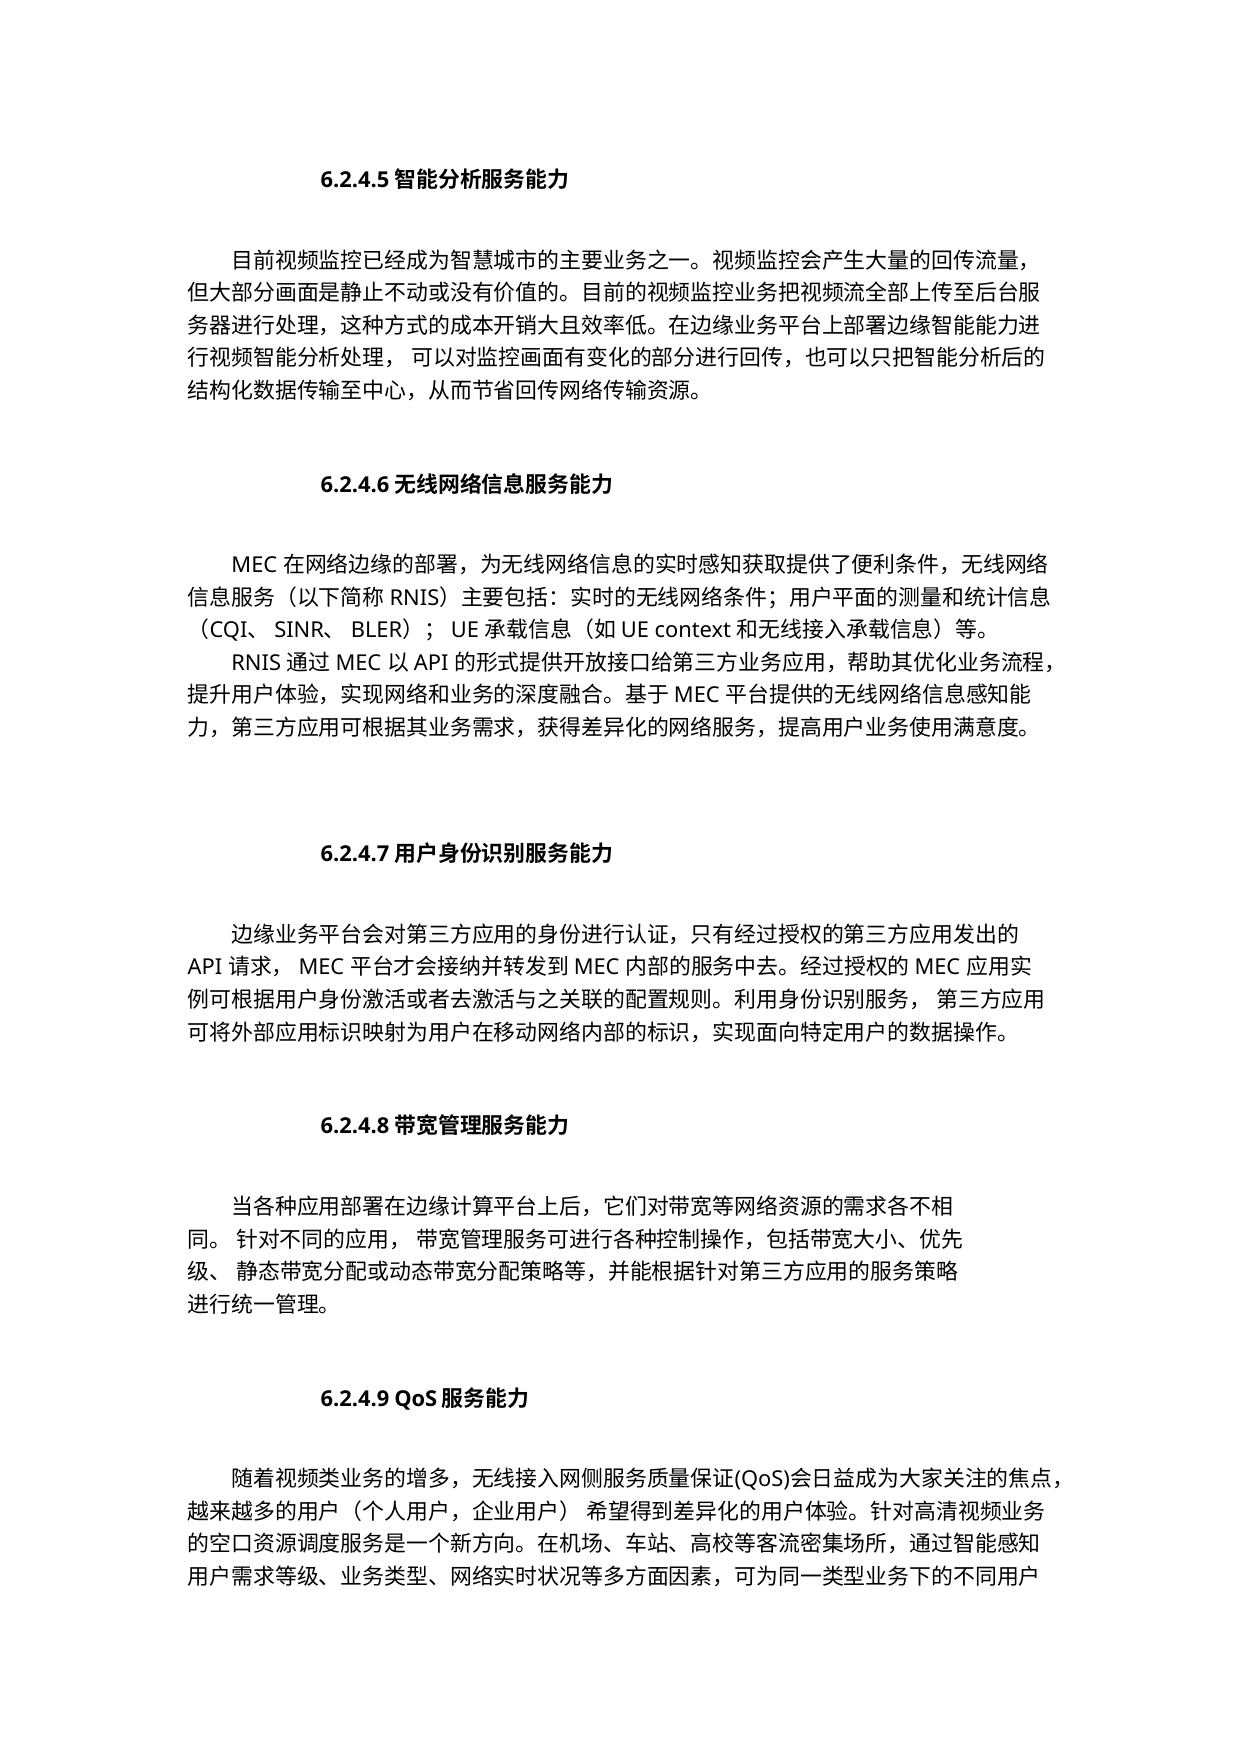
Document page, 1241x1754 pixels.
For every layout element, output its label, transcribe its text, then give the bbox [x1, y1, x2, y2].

subtitle 用户身份识别服务能力 [320, 836, 1053, 869]
text MEC 在网络边缘的部署，为无线网络信息的实时感知获取提供了便利条件，无线网络信息服务（以下简称 RNIS）主要包括：实时的无线网络条件；用户平面的测量和统计信息（CQI、 SINR、 BLER）； UE 承载信息（如 UE context 和无线接入承载信息）等。 [187, 547, 1053, 644]
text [187, 1461, 1053, 1591]
text 当各种应用部署在边缘计算平台上后，它们对带宽等网络资源的需求各不相 [187, 1189, 1053, 1221]
subtitle 无线网络信息服务能力 [320, 467, 1053, 499]
subtitle 智能分析服务能力 [320, 162, 1053, 194]
text 目前视频监控已经成为智慧城市的主要业务之一。视频监控会产生大量的回传流量，但大部分画面是静止不动或没有价值的。目前的视频监控业务把视频流全部上传至后台服务器进行处理，这种方式的成本开销大且效率低。在边缘业务平台上部署边缘智能能力进行视频智能分析处理， 可以对监控画面有变化的部分进行回传，也可以只把智能分析后的结构化数据传输至中心，从而节省回传网络传输资源。 [187, 242, 1053, 405]
subtitle 带宽管理服务能力 [320, 1108, 1053, 1141]
text 同。 针对不同的应用， 带宽管理服务可进行各种控制操作，包括带宽大小、优先 [187, 1221, 1053, 1254]
text 级、 静态带宽分配或动态带宽分配策略等，并能根据针对第三方应用的服务策略 [187, 1254, 1053, 1286]
text RNIS 通过 MEC 以 API 的形式提供开放接口给第三方业务应用，帮助其优化业务流程，提升用户体验，实现网络和业务的深度融合。基于 MEC 平台提供的无线网络信息感知能力，第三方应用可根据其业务需求，获得差异化的网络服务，提高用户业务使用满意度。 [187, 644, 1053, 742]
subtitle QoS服务能力 [320, 1380, 1053, 1413]
text 边缘业务平台会对第三方应用的身份进行认证，只有经过授权的第三方应用发出的 API 请求， MEC 平台才会接纳并转发到 MEC 内部的服务中去。经过授权的 MEC 应用实例可根据用户身份激活或者去激活与之关联的配置规则。利用身份识别服务， 第三方应用可将外部应用标识映射为用户在移动网络内部的标识，实现面向特定用户的数据操作。 [187, 917, 1053, 1047]
text 进行统一管理。 [187, 1286, 1053, 1319]
